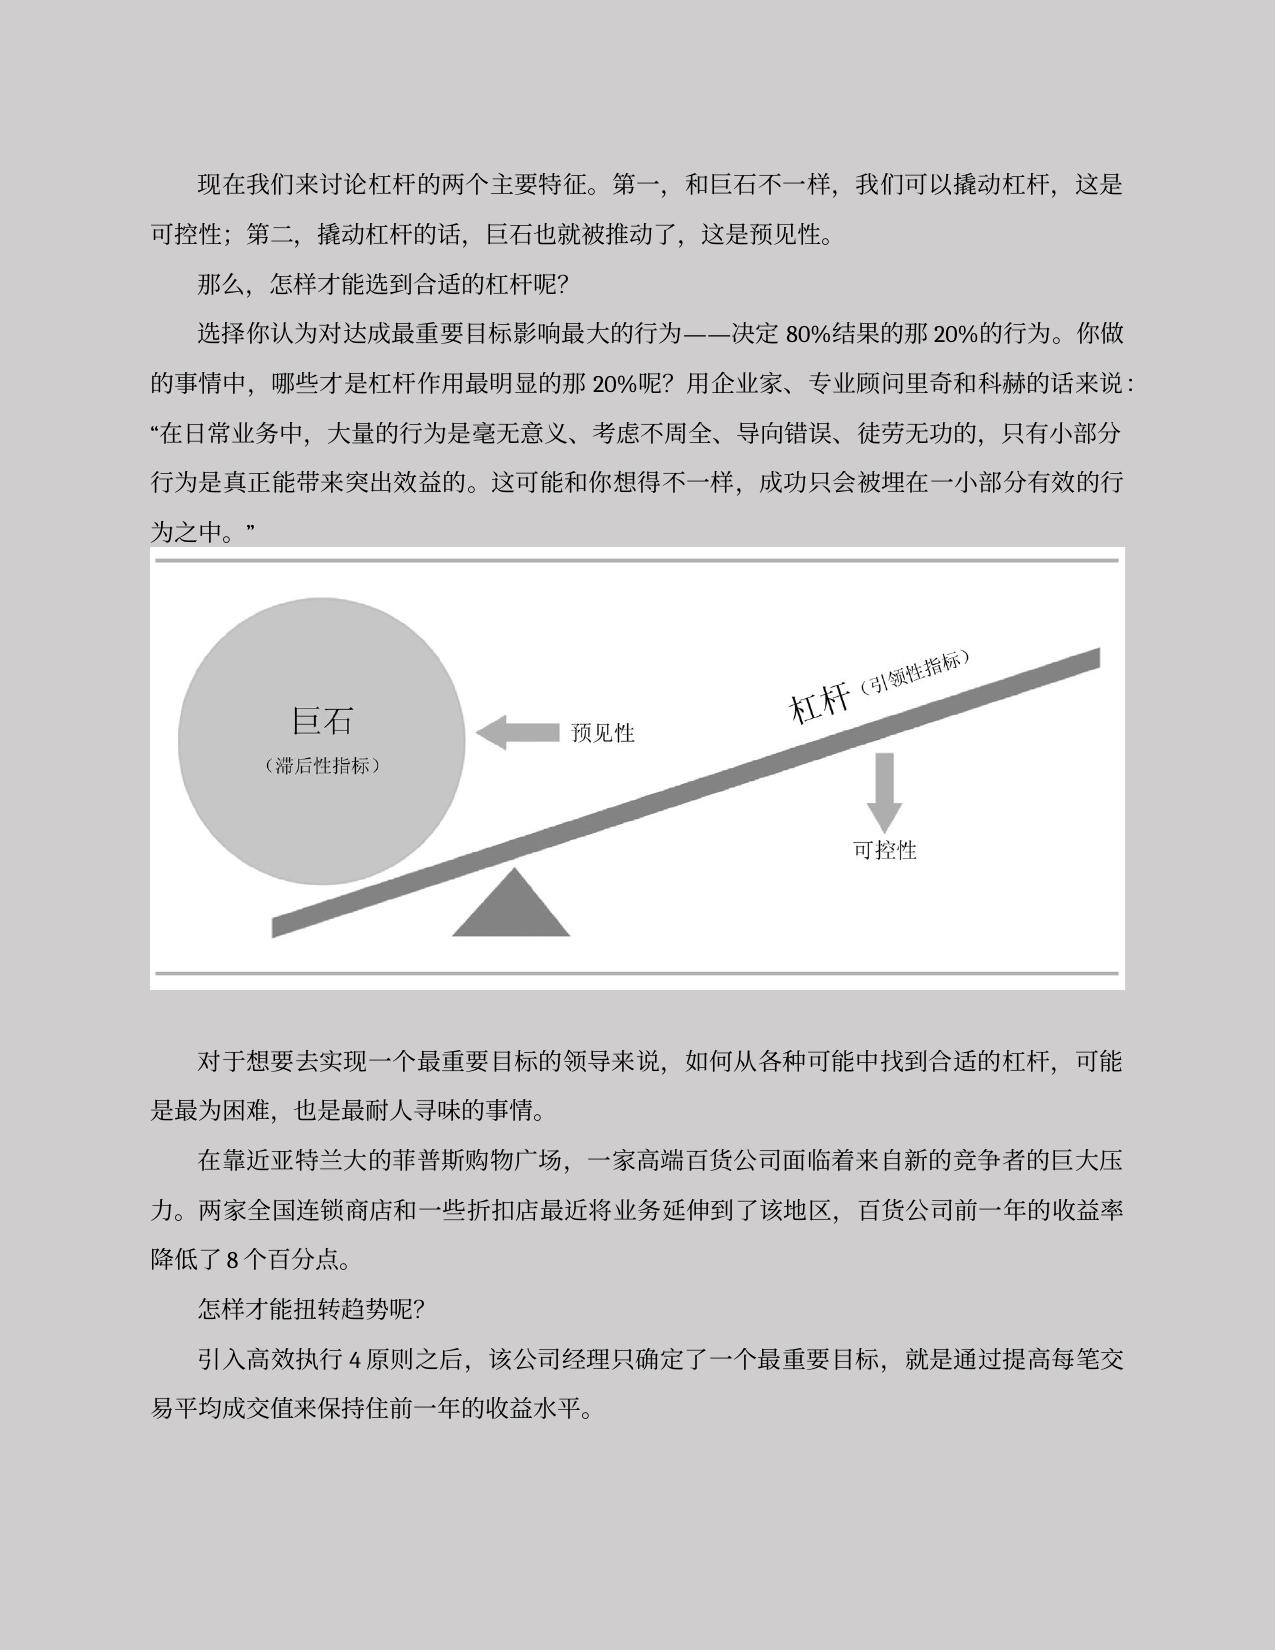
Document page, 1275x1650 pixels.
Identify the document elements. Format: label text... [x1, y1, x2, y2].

text 引入高效执行4原则之后，该公司经理只确定了一个最重要目标，就是通过提高每笔交易平均成交值来保持住前一年的收益水平。 [150, 1324, 1125, 1424]
text 怎样才能扭转趋势呢？ [150, 1275, 1125, 1324]
text 现在我们来讨论杠杆的两个主要特征。第一，和巨石不一样，我们可以撬动杠杆，这是可控性；第二，撬动杠杆的话，巨石也就被推动了，这是预见性。 [150, 150, 1125, 249]
picture [150, 547, 1125, 990]
text 在靠近亚特兰大的菲普斯购物广场，一家高端百货公司面临着来自新的竞争者的巨大压力。两家全国连锁商店和一些折扣店最近将业务延伸到了该地区，百货公司前一年的收益率降低了8个百分点。 [150, 1126, 1125, 1275]
text 选择你认为对达成最重要目标影响最大的行为——决定80%结果的那20%的行为。你做的事情中，哪些才是杠杆作用最明显的那20%呢？用企业家、专业顾问里奇和科赫的话来说：“在日常业务中，大量的行为是毫无意义、考虑不周全、导向错误、徒劳无功的，只有小部分行为是真正能带来突出效益的。这可能和你想得不一样，成功只会被埋在一小部分有效的行为之中。” [150, 299, 1125, 547]
text 那么，怎样才能选到合适的杠杆呢？ [150, 249, 1125, 299]
text 对于想要去实现一个最重要目标的领导来说，如何从各种可能中找到合适的杠杆，可能是最为困难，也是最耐人寻味的事情。 [150, 1026, 1125, 1126]
